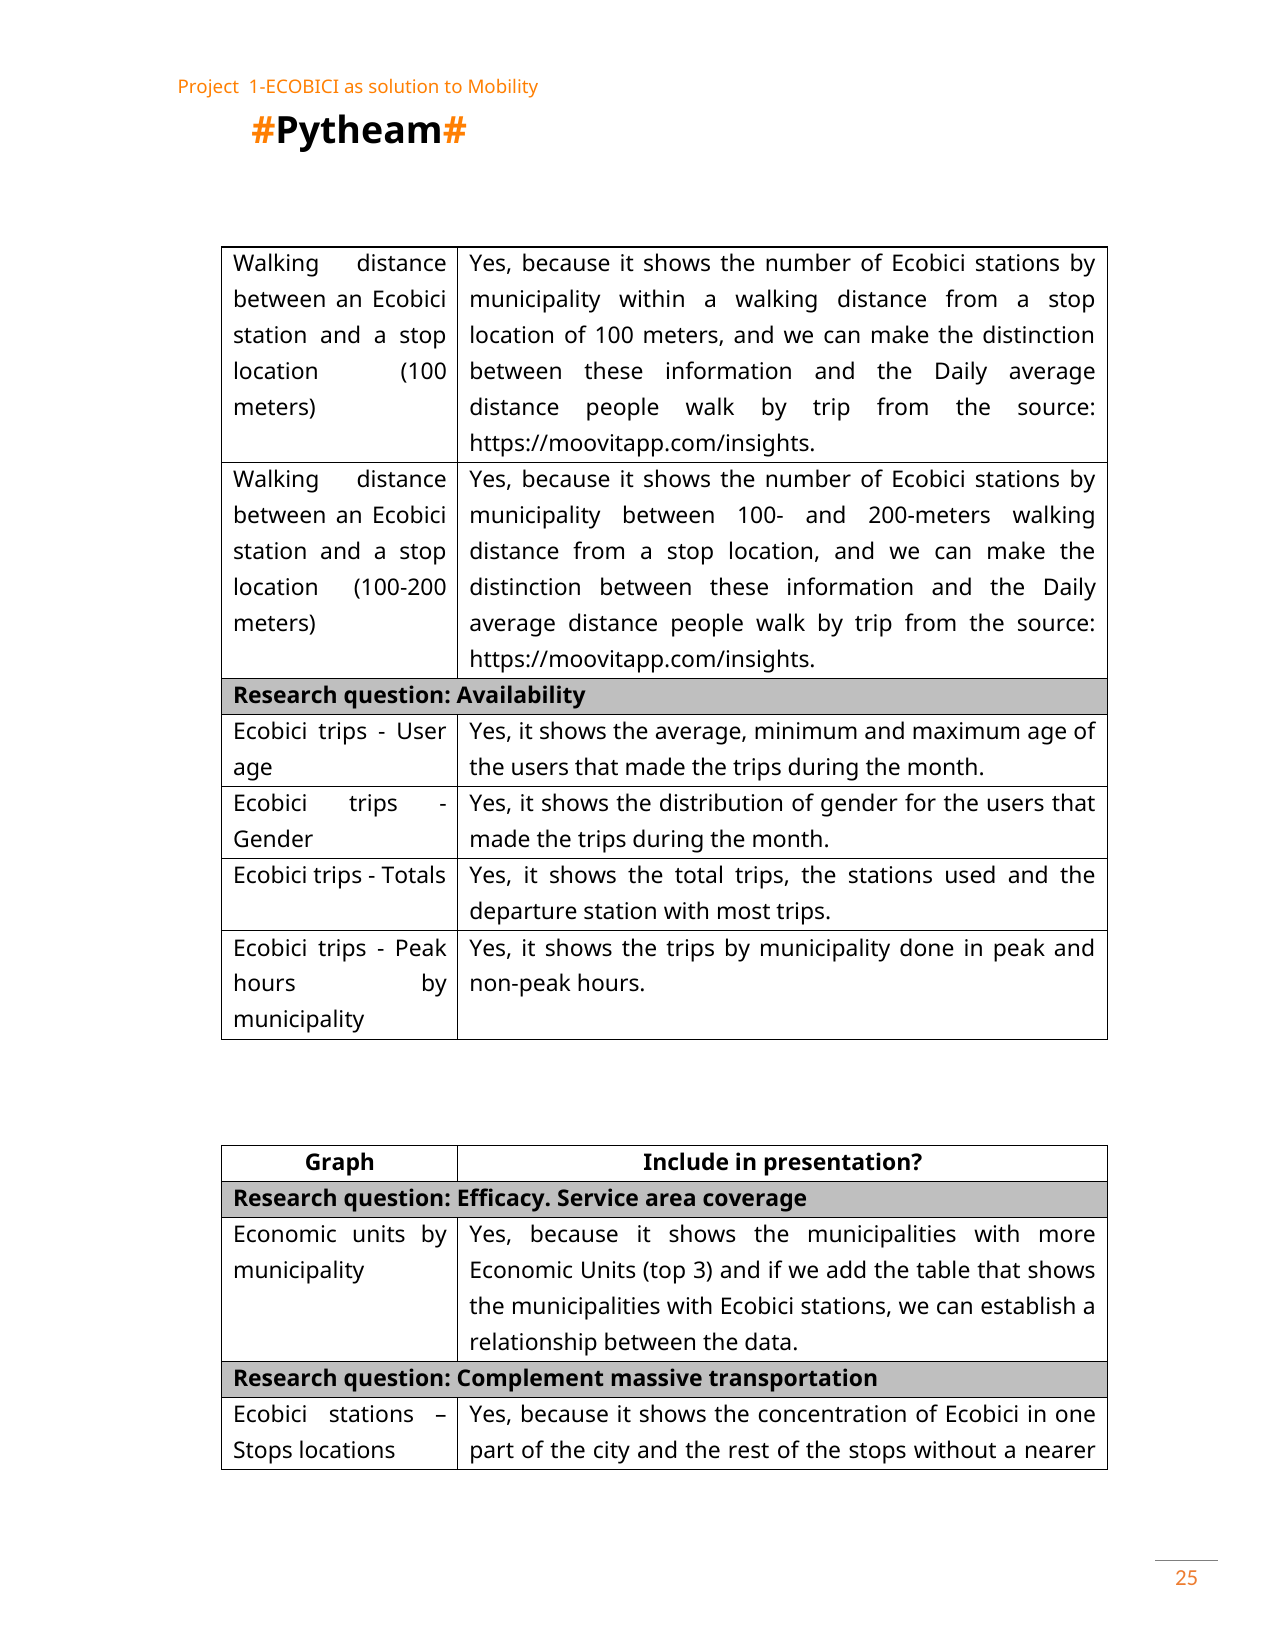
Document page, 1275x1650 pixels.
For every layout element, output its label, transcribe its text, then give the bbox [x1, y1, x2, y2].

table_header Graph [222, 1146, 457, 1181]
table_cell Yes, because it shows the number of Ecobici stations by municipality between 100- and 200-meters walking distance from a stop location, and we can make the distinction between these information and the Daily average distance people walk by trip from the source: https://moovitapp.com/insights. [458, 463, 1107, 678]
table_cell Yes, it shows the trips by municipality done in peak and non-peak hours. [458, 931, 1107, 1038]
table_header Include in presentation? [458, 1146, 1107, 1181]
table_cell Ecobici trips - Gender [222, 787, 457, 858]
table_cell Yes, because it shows the number of Ecobici stations by municipality within a walking distance from a stop location of 100 meters, and we can make the distinction between these information and the Daily average distance people walk by trip from the source: https://moovitapp.com/insights. [458, 248, 1107, 462]
table_cell Yes, it shows the average, minimum and maximum age of the users that made the trips during the month. [458, 715, 1107, 786]
table_cell Ecobici trips - Peak hours by municipality [222, 931, 457, 1038]
table_cell Ecobici trips - Totals [222, 859, 457, 930]
table_cell Yes, because it shows the municipalities with more Economic Units (top 3) and if we add the table that shows the municipalities with Ecobici stations, we can establish a relationship between the data. [458, 1218, 1107, 1361]
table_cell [222, 1398, 457, 1469]
table_cell Research question: Complement massive transportation [222, 1362, 1107, 1397]
table_cell Yes, it shows the total trips, the stations used and the departure station with most trips. [458, 859, 1107, 930]
table_cell Walking distance between an Ecobici station and a stop location (100-200 meters) [222, 463, 457, 678]
table_cell Ecobici trips - User age [222, 715, 457, 786]
table_cell Economic units by municipality [222, 1218, 457, 1361]
table_cell Walking distance between an Ecobici station and a stop location (100 meters) [222, 248, 457, 462]
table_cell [458, 1398, 1107, 1469]
table_cell Yes, it shows the distribution of gender for the users that made the trips during the month. [458, 787, 1107, 858]
table_cell Research question: Availability [222, 679, 1107, 714]
table_cell Research question: Efficacy. Service area coverage [222, 1182, 1107, 1217]
